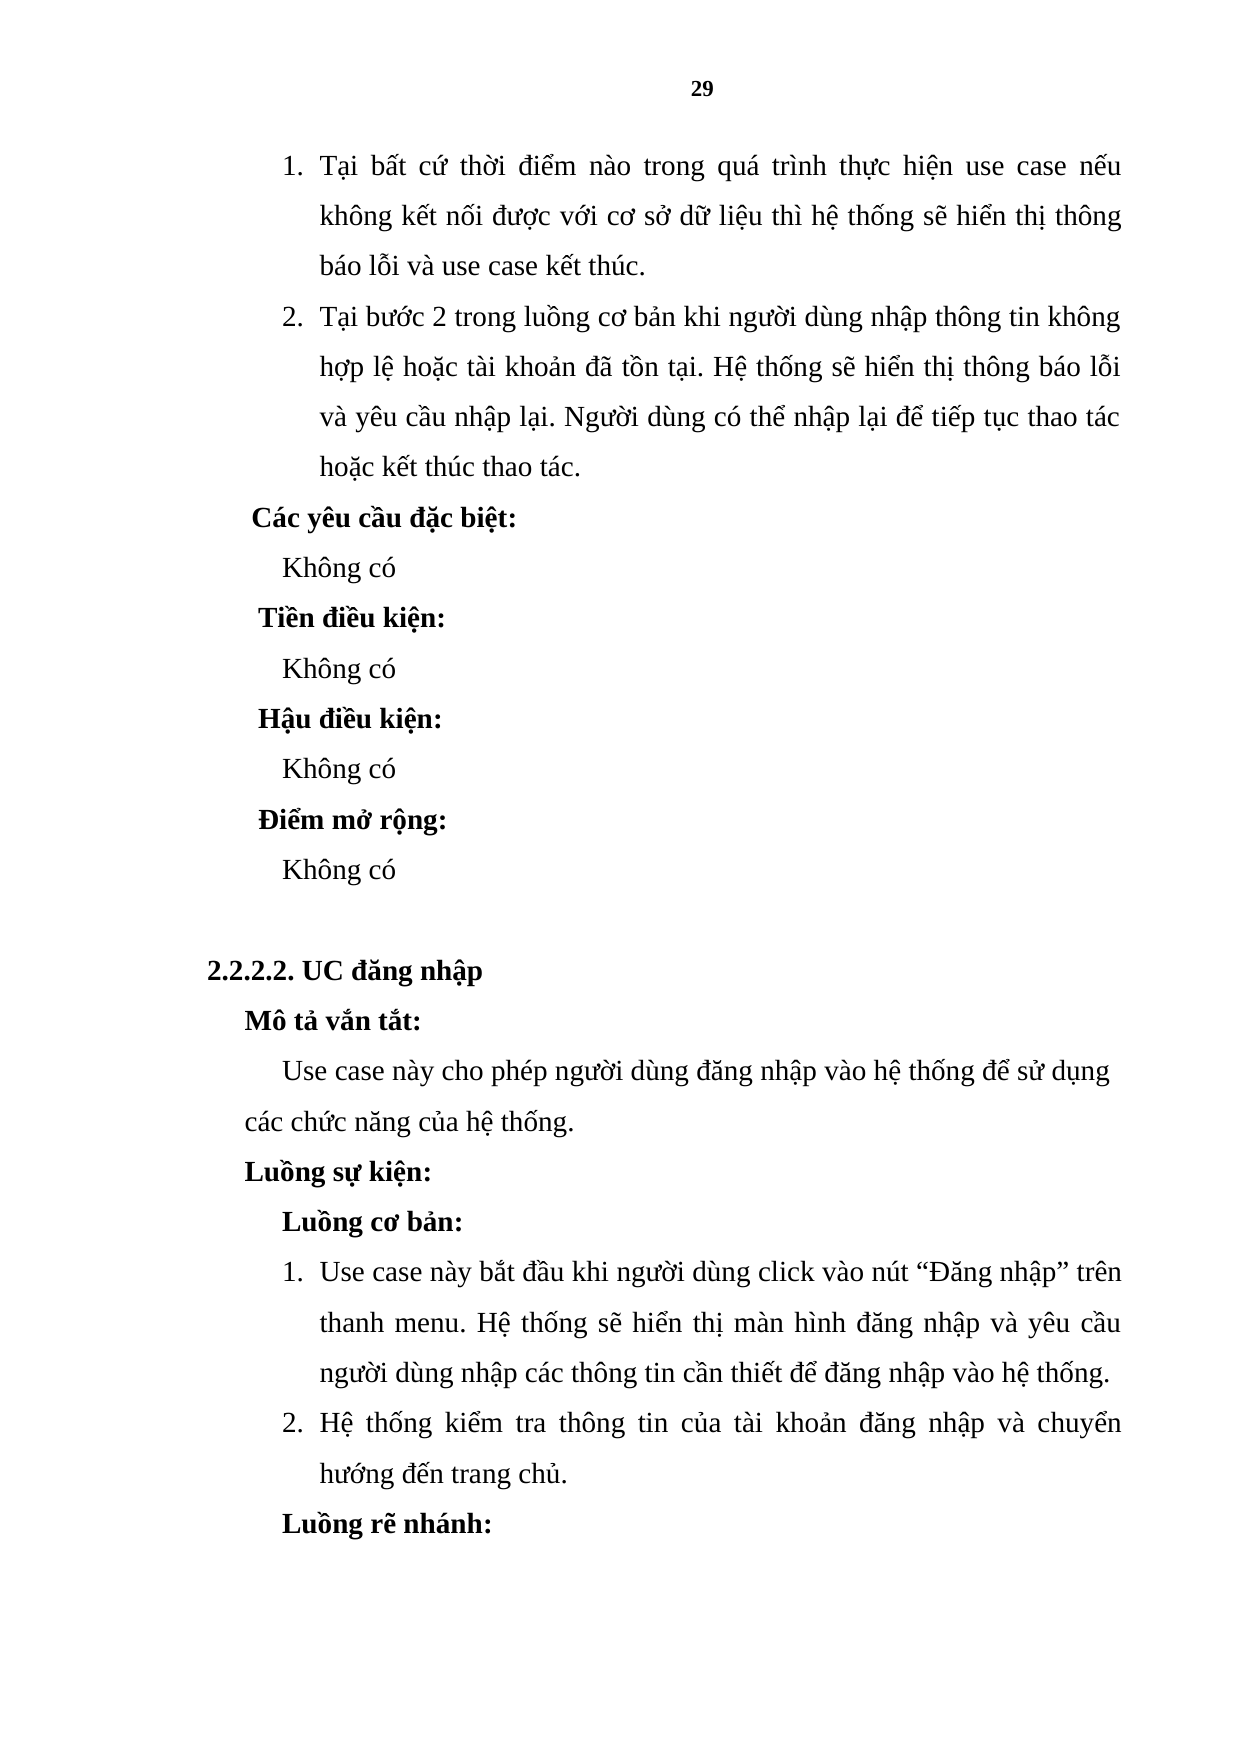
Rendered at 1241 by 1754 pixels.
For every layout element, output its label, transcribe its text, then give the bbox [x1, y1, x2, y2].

list Tiền điều kiện: [207, 601, 1122, 634]
list Hậu điều kiện: [207, 701, 1122, 735]
list Không có [207, 751, 1122, 785]
list Hệ thống kiểm tra thông tin của tài khoản đăng nhập và chuyển hướng đến trang chủ. [282, 1406, 1122, 1489]
list Mô tả vắn tắt: [244, 1003, 1122, 1037]
list Không có [207, 651, 1122, 684]
list Use case này cho phép người dùng đăng nhập vào hệ thống để sử dụng các chức năng của hệ thống. [244, 1053, 1122, 1137]
list Luồng sự kiện: [244, 1154, 1122, 1187]
list Luồng rẽ nhánh: [282, 1506, 1122, 1540]
list Tại bất cứ thời điểm nào trong quá trình thực hiện use case nếu không kết nối được với cơ sở dữ liệu thì hệ thống sẽ hiển thị thông báo lỗi và use case kết thúc. [282, 148, 1122, 282]
subtitle UC đăng nhập [207, 953, 1122, 986]
list Use case này bắt đầu khi người dùng click vào nút “Đăng nhập” trên thanh menu. Hệ thống sẽ hiển thị màn hình đăng nhập và yêu cầu người dùng nhập các thông tin cần thiết để đăng nhập vào hệ thống. [282, 1254, 1122, 1389]
list Không có [251, 550, 1122, 584]
text Không có [281, 852, 1122, 886]
list Các yêu cầu đặc biệt: [251, 500, 1122, 533]
list Điểm mở rộng: [207, 802, 1122, 835]
list Luồng cơ bản: [244, 1204, 1122, 1238]
list Tại bước 2 trong luồng cơ bản khi người dùng nhập thông tin không hợp lệ hoặc tài khoản đã tồn tại. Hệ thống sẽ hiển thị thông báo lỗi và yêu cầu nhập lại. Người dùng có thể nhập lại để tiếp tục thao tác hoặc kết thúc thao tác. [282, 299, 1122, 483]
